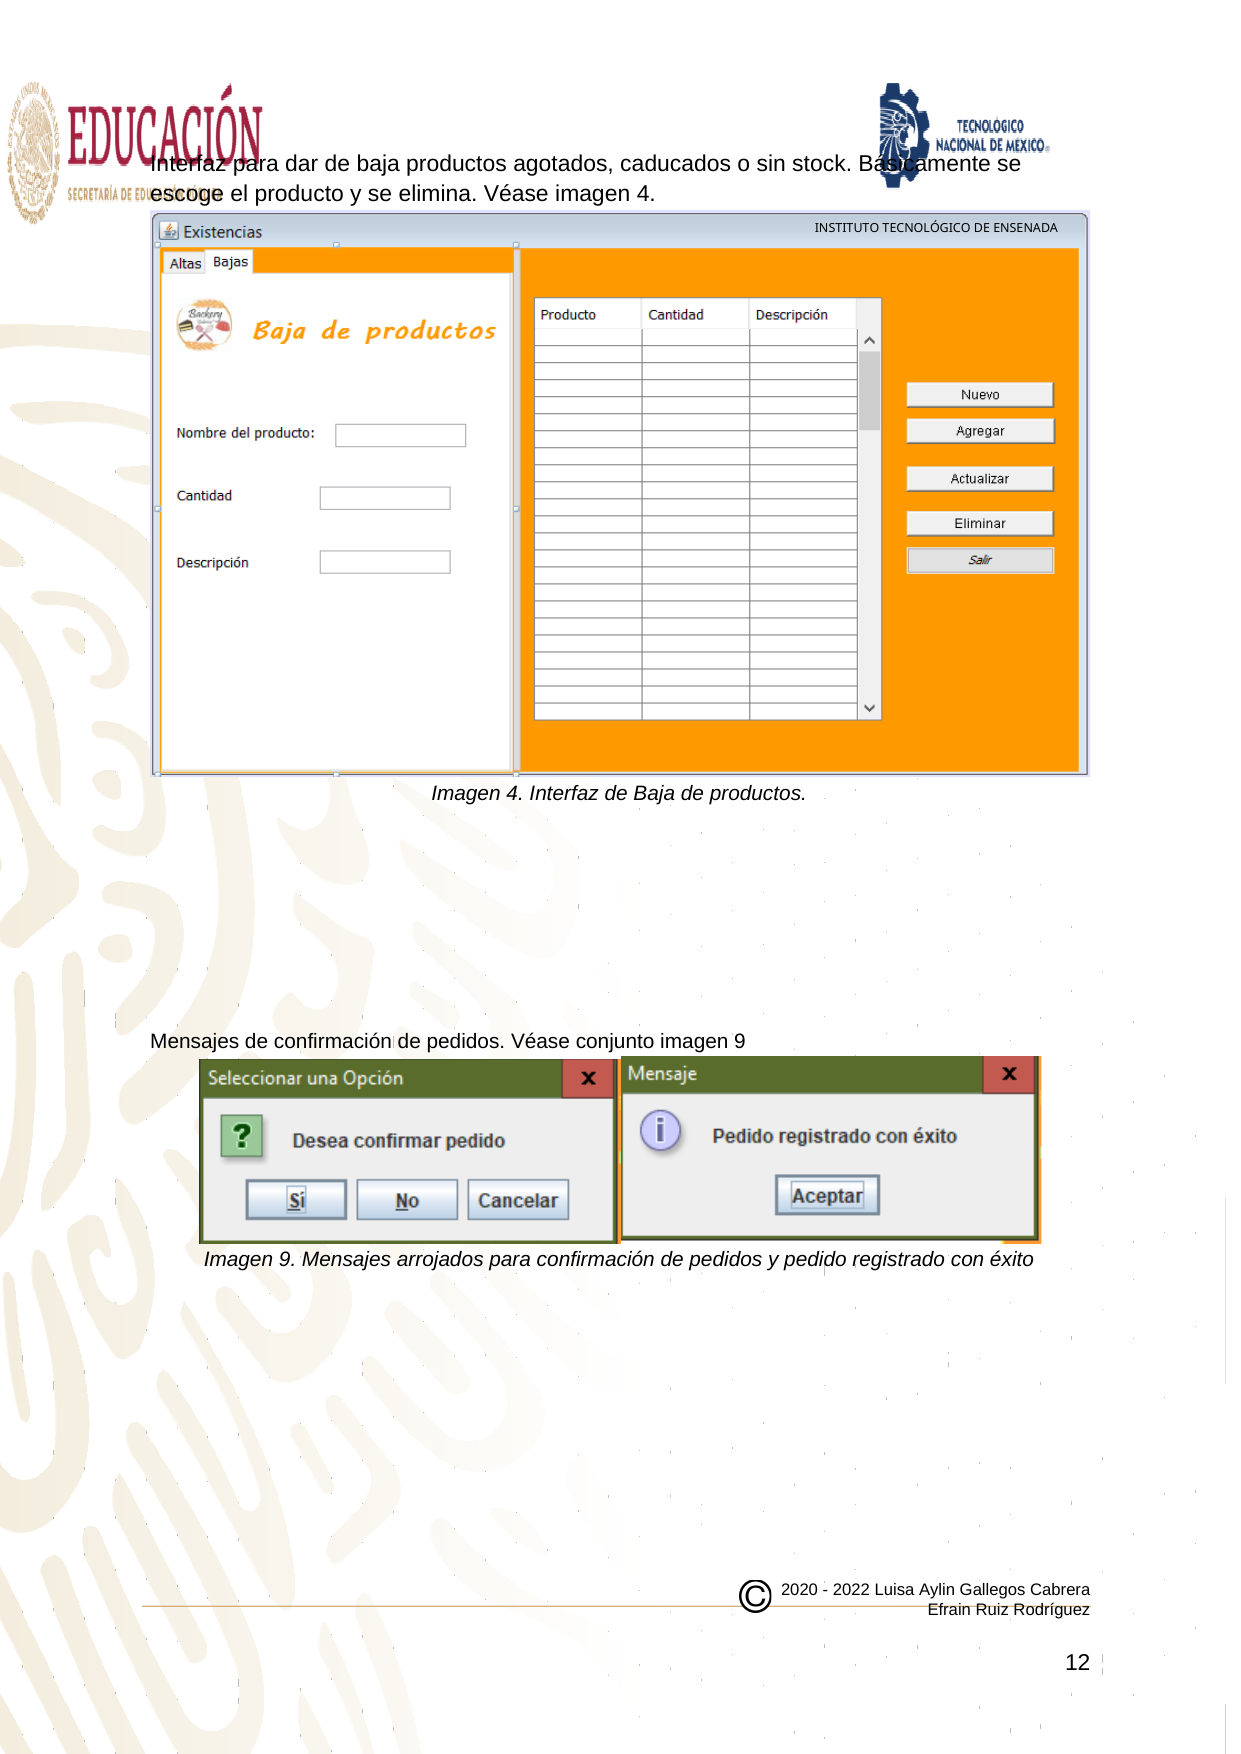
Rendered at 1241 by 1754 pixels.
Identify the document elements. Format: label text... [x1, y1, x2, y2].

text Imagen 9. Mensajes arrojados para confirmación de pedidos y pedido registrado con éxito [150, 1247, 1090, 1271]
text Mensajes de confirmación de pedidos. Véase conjunto imagen 9 [150, 1028, 1090, 1052]
text Imagen 4. Interfaz de Baja de productos. [150, 781, 1090, 805]
picture [0, 20, 1226, 1754]
text Interfaz para dar de baja productos agotados, caducados o sin stock. Básicamente se escoge el producto y se elimina. Véase imagen 4. [150, 150, 1090, 207]
